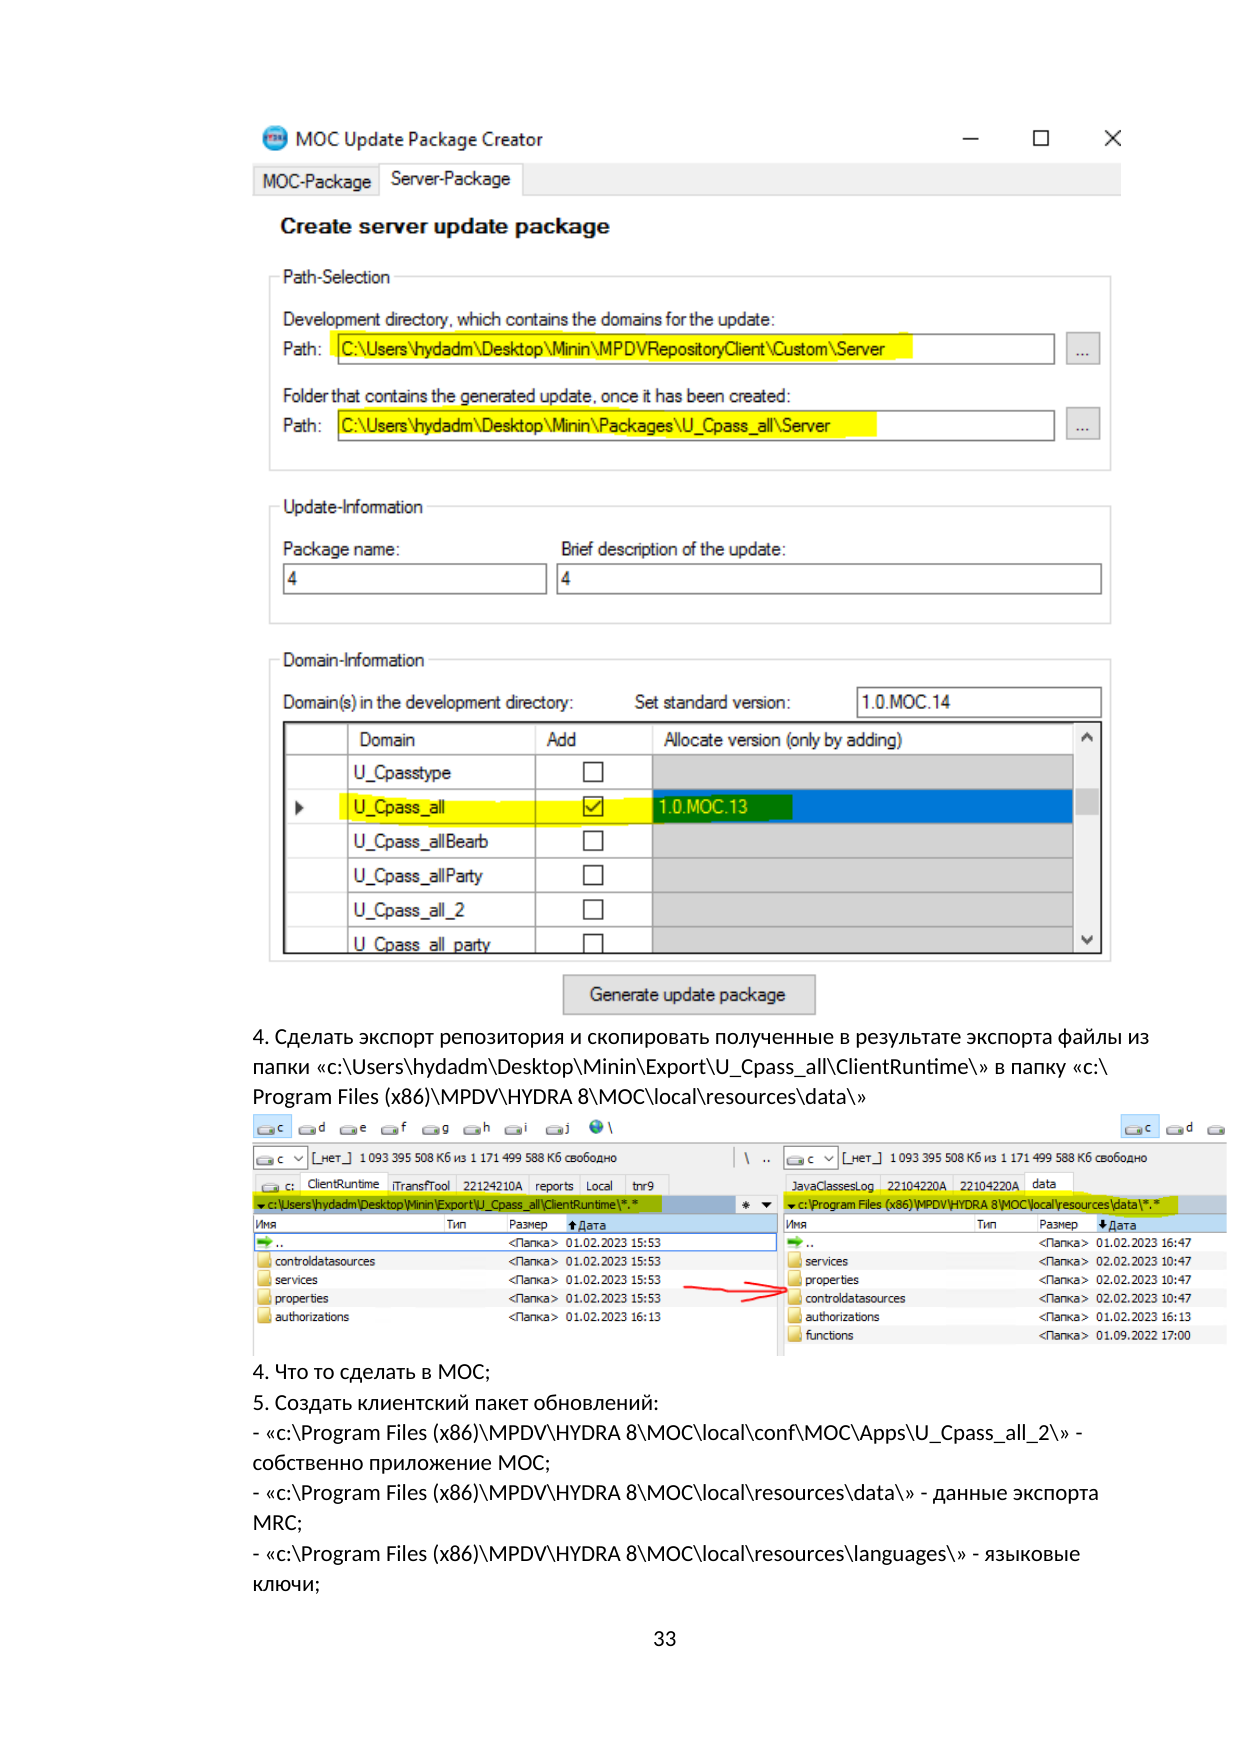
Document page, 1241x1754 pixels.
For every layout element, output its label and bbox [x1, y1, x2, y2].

list [215, 118, 1152, 1597]
picture [252, 118, 1121, 1020]
picture [252, 1112, 1227, 1356]
